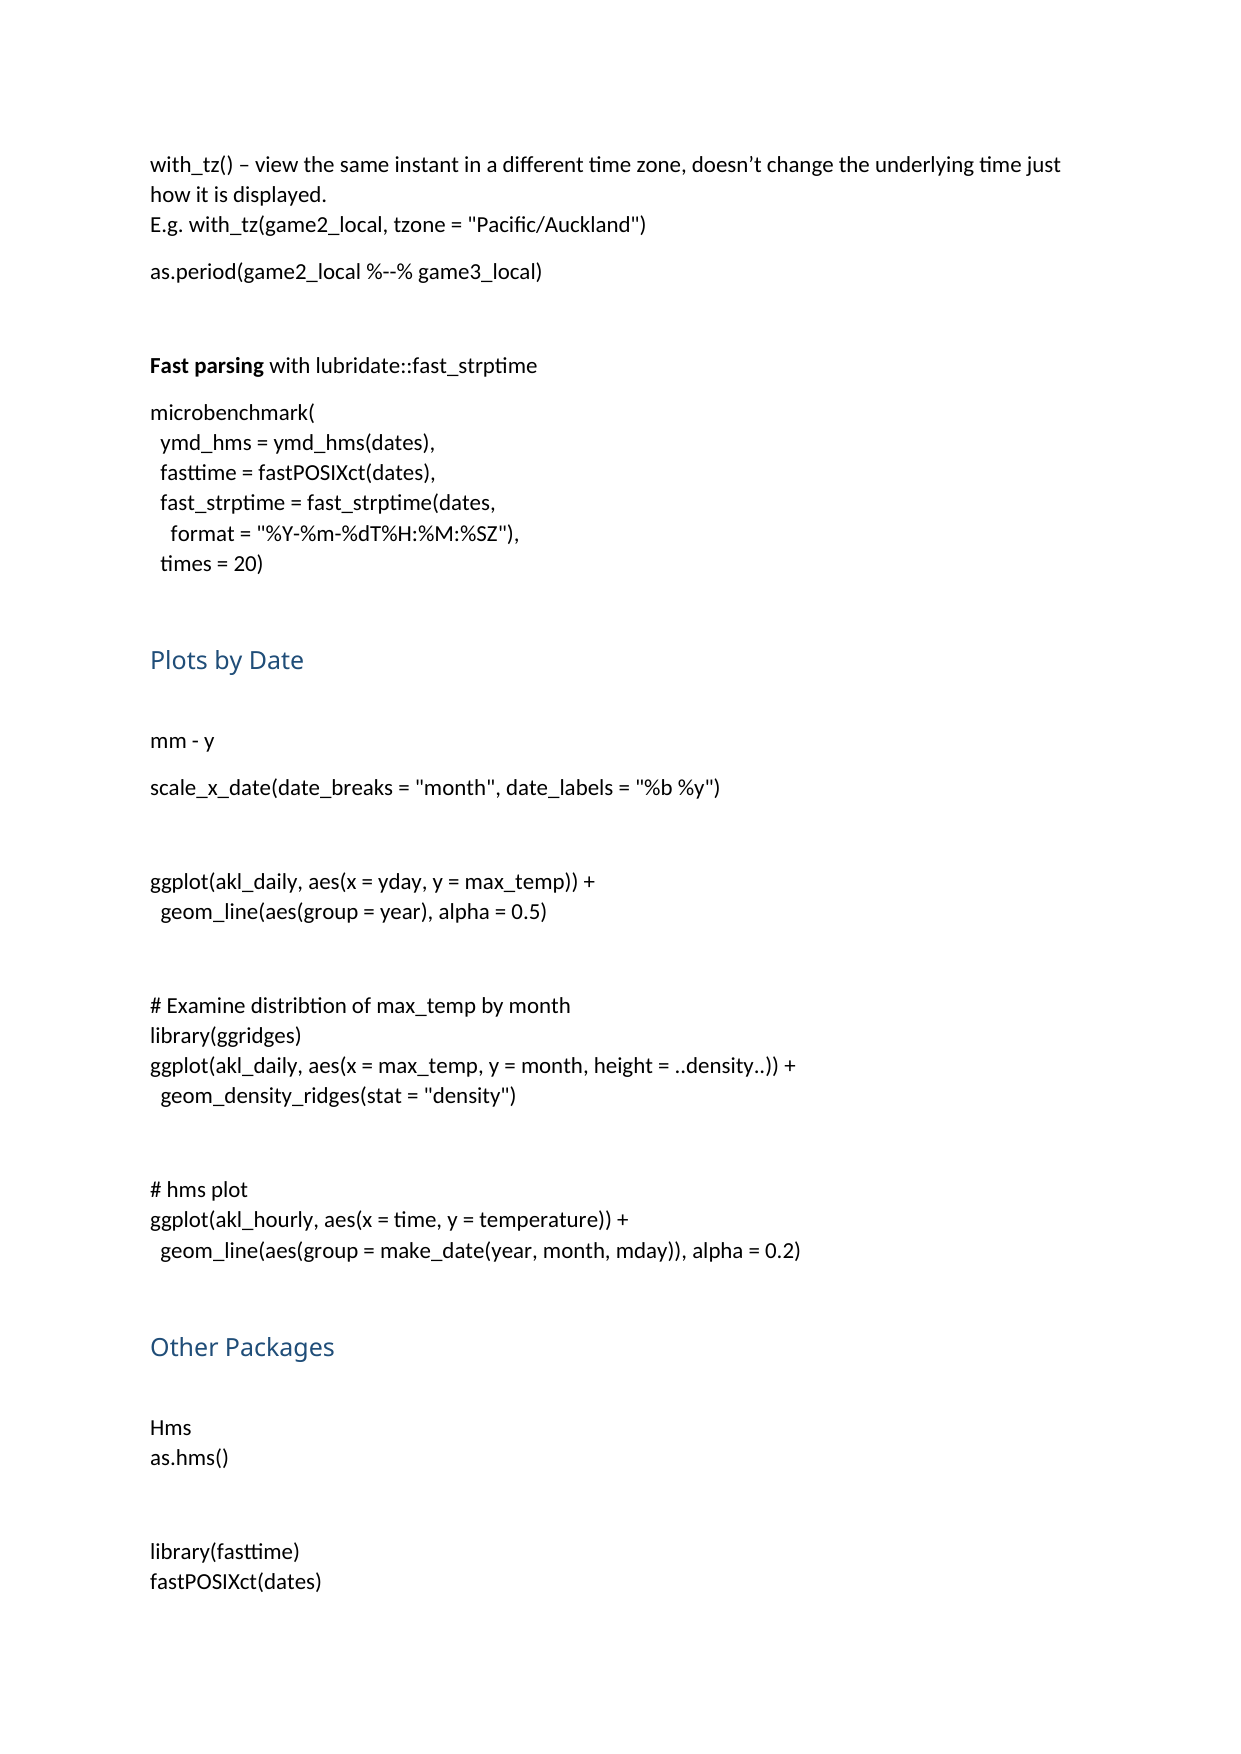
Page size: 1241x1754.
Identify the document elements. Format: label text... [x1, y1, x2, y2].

subtitle Plots by Date [150, 643, 1090, 677]
text mm - y [150, 726, 1090, 754]
text Fast parsing with lubridate::fast_strptime [150, 351, 1090, 379]
subtitle Other Packages [150, 1329, 1090, 1363]
text microbenchmark( ymd_hms = ymd_hms(dates), fasttime = fastPOSIXct(dates), fast_strptime = fast_strptime(dates, format = "%Y-%m-%dT%H:%M:%SZ"), times = 20) [150, 398, 1090, 577]
text library(fasttime) fastPOSIXct(dates) [150, 1537, 1090, 1595]
text as.period(game2_local %--% game3_local) [150, 257, 1090, 285]
text # hms plot ggplot(akl_hourly, aes(x = time, y = temperature)) + geom_line(aes(group = make_date(year, month, mday)), alpha = 0.2) [150, 1175, 1090, 1264]
text # Examine distribtion of max_temp by month library(ggridges) ggplot(akl_daily, aes(x = max_temp, y = month, height = ..density..)) + geom_density_ridges(stat = "density") [150, 991, 1090, 1109]
text with_tz() – view the same instant in a different time zone, doesn’t change the underlying time just how it is displayed. E.g. with_tz(game2_local, tzone = "Pacific/Auckland") [150, 150, 1090, 238]
text Hms as.hms() [150, 1413, 1090, 1471]
text scale_x_date(date_breaks = "month", date_labels = "%b %y") [150, 773, 1090, 801]
text ggplot(akl_daily, aes(x = yday, y = max_temp)) + geom_line(aes(group = year), alpha = 0.5) [150, 867, 1090, 925]
